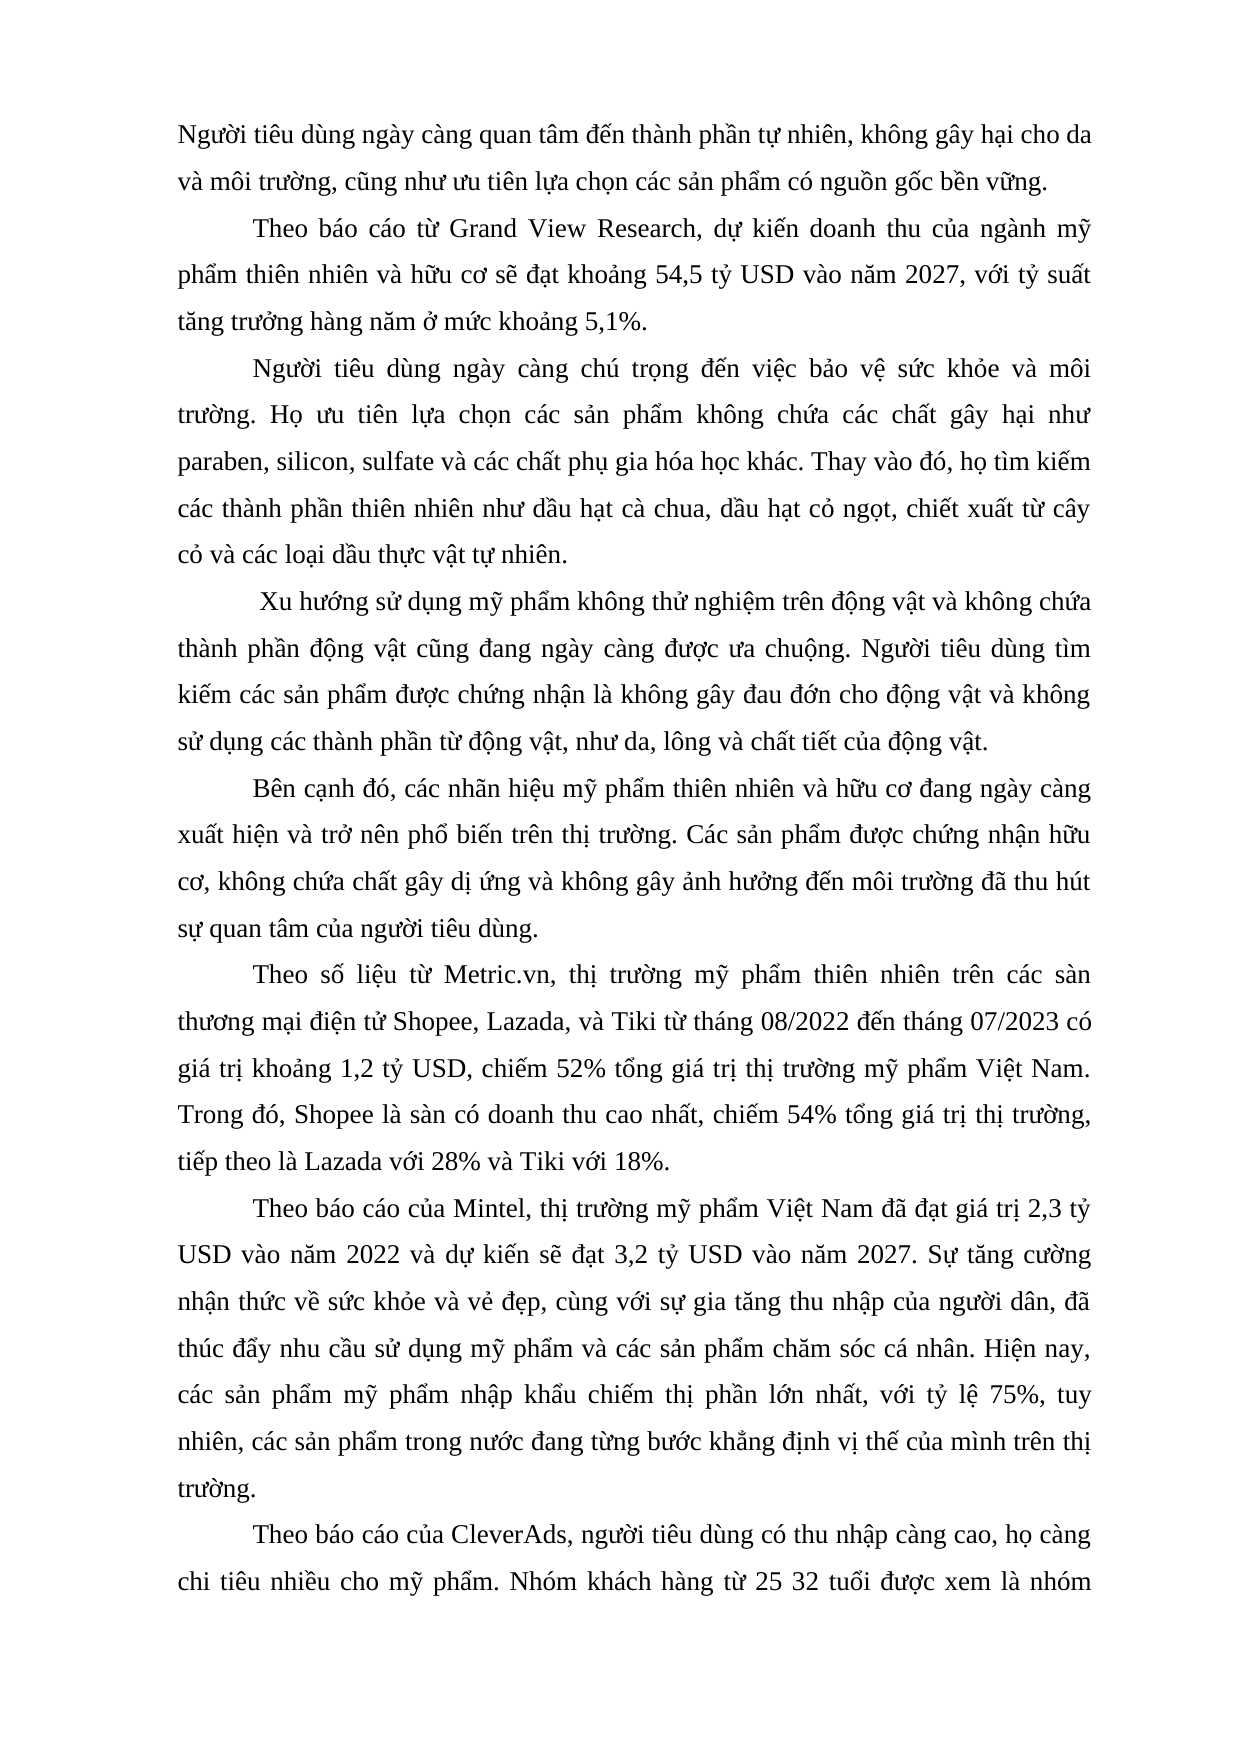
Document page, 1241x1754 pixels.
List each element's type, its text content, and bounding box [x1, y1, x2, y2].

text Người tiêu dùng ngày càng chú trọng đến việc bảo vệ sức khỏe và môi trường. Họ ưu tiên lựa chọn các sản phẩm không chứa các chất gây hại như paraben, silicon, sulfate và các chất phụ gia hóa học khác. Thay vào đó, họ tìm kiếm các thành phần thiên nhiên như dầu hạt cà chua, dầu hạt cỏ ngọt, chiết xuất từ cây cỏ và các loại dầu thực vật tự nhiên. [177, 352, 1092, 570]
text Theo báo cáo của Mintel, thị trường mỹ phẩm Việt Nam đã đạt giá trị 2,3 tỷ USD vào năm 2022 và dự kiến sẽ đạt 3,2 tỷ USD vào năm 2027. Sự tăng cường nhận thức về sức khỏe và vẻ đẹp, cùng với sự gia tăng thu nhập của người dân, đã thúc đẩy nhu cầu sử dụng mỹ phẩm và các sản phẩm chăm sóc cá nhân. Hiện nay, các sản phẩm mỹ phẩm nhập khẩu chiếm thị phần lớn nhất, với tỷ lệ 75%, tuy nhiên, các sản phẩm trong nước đang từng bước khẳng định vị thế của mình trên thị trường. [177, 1192, 1092, 1503]
text Theo số liệu từ Metric.vn, thị trường mỹ phẩm thiên nhiên trên các sàn thương mại điện tử Shopee, Lazada, và Tiki từ tháng 08/2022 đến tháng 07/2023 có giá trị khoảng 1,2 tỷ USD, chiếm 52% tổng giá trị thị trường mỹ phẩm Việt Nam. Trong đó, Shopee là sàn có doanh thu cao nhất, chiếm 54% tổng giá trị thị trường, tiếp theo là Lazada với 28% và Tiki với 18%. [177, 958, 1092, 1176]
text Theo báo cáo từ Grand View Research, dự kiến doanh thu của ngành mỹ phẩm thiên nhiên và hữu cơ sẽ đạt khoảng 54,5 tỷ USD vào năm 2027, với tỷ suất tăng trưởng hàng năm ở mức khoảng 5,1%. [177, 212, 1092, 336]
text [177, 118, 1092, 196]
text Bên cạnh đó, các nhãn hiệu mỹ phẩm thiên nhiên và hữu cơ đang ngày càng xuất hiện và trở nên phổ biến trên thị trường. Các sản phẩm được chứng nhận hữu cơ, không chứa chất gây dị ứng và không gây ảnh hưởng đến môi trường đã thu hút sự quan tâm của người tiêu dùng. [177, 772, 1092, 943]
text Xu hướng sử dụng mỹ phẩm không thử nghiệm trên động vật và không chứa thành phần động vật cũng đang ngày càng được ưa chuộng. Người tiêu dùng tìm kiếm các sản phẩm được chứng nhận là không gây đau đớn cho động vật và không sử dụng các thành phần từ động vật, như da, lông và chất tiết của động vật. [177, 585, 1092, 756]
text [177, 1518, 1092, 1596]
